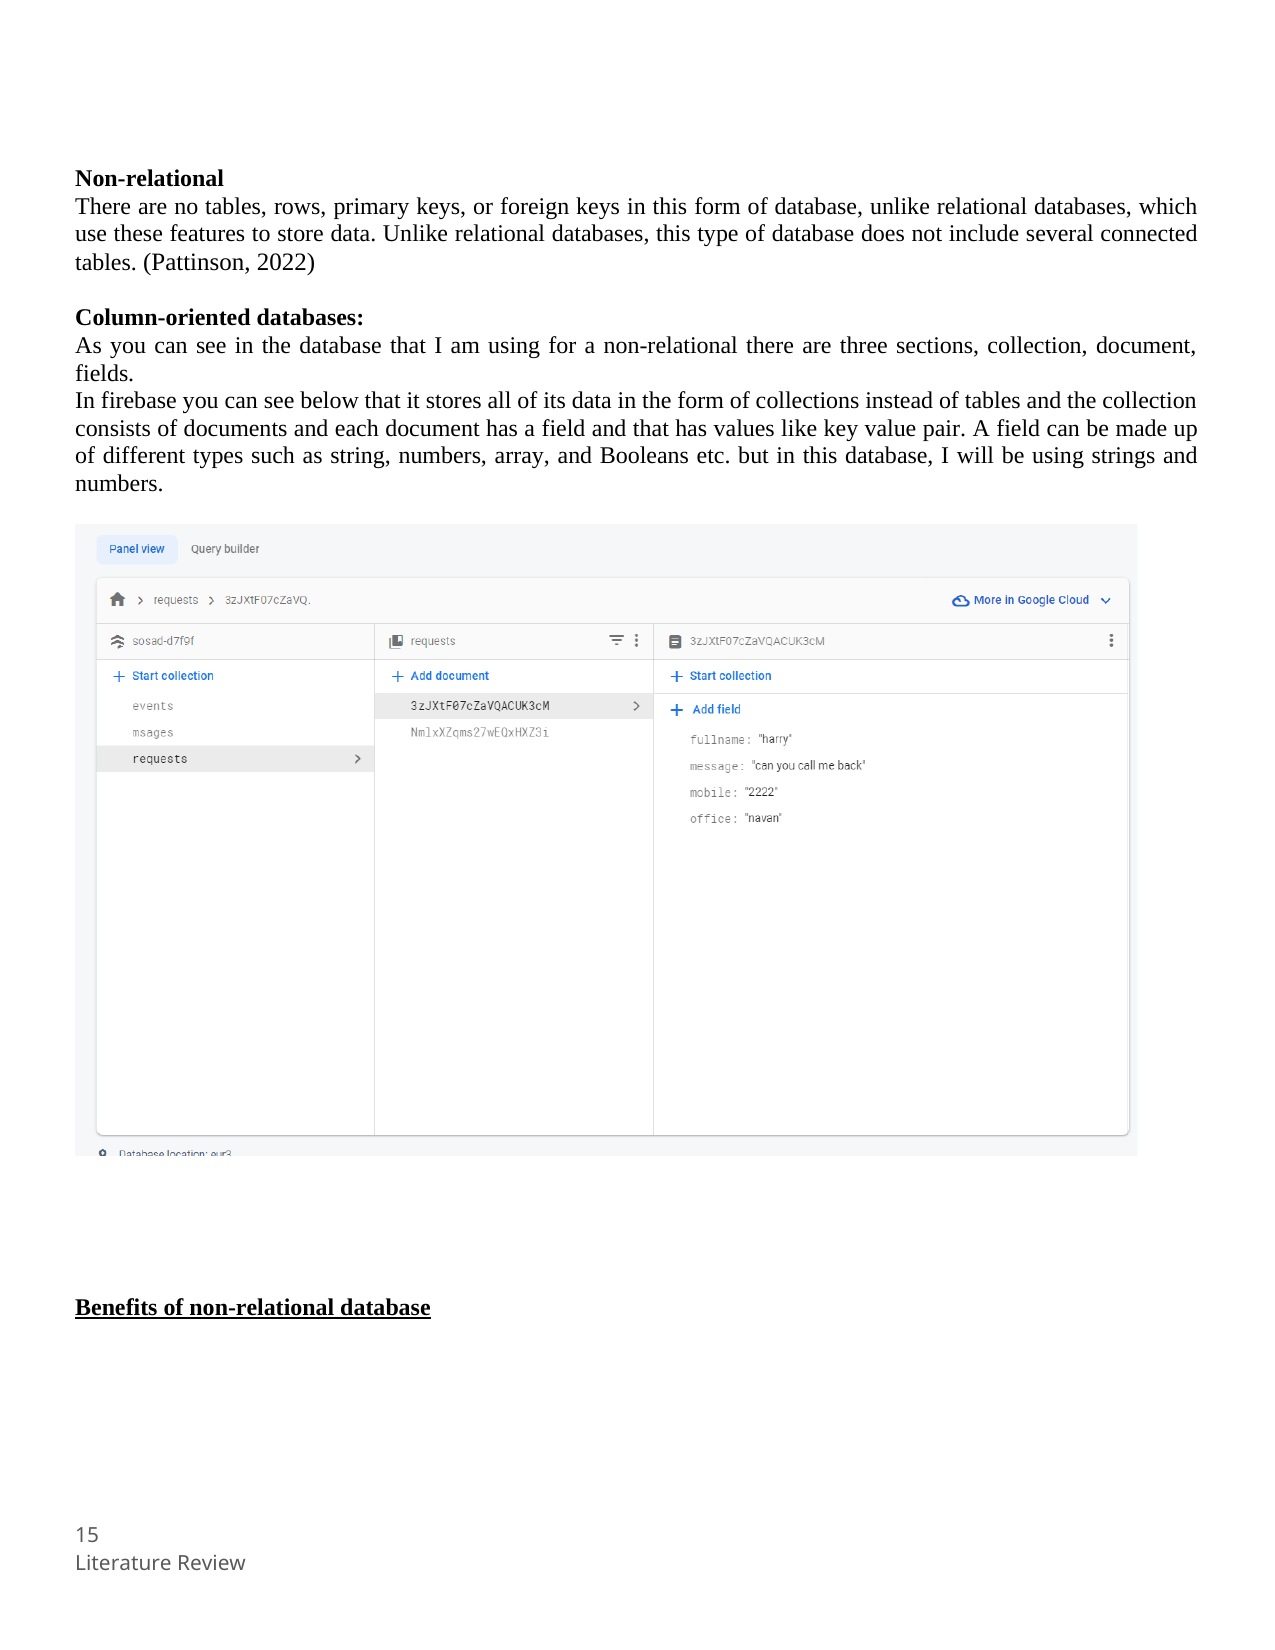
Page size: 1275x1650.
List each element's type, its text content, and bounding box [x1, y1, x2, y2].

text As you can see in the database that I am using for a non-relational there are three sections, collection, document, fields. [75, 331, 1200, 386]
picture [75, 524, 1138, 1156]
text In firebase you can see below that it stores all of its data in the form of collections instead of tables and the collection consists of documents and each document has a field and that has values like key value pair. A field can be made up of different types such as string, numbers, array, and Booleans etc. but in this database, I will be using strings and numbers. [75, 386, 1200, 497]
text Non-relational [75, 164, 1200, 192]
text Benefits of non-relational database [75, 1293, 1200, 1321]
text There are no tables, rows, primary keys, or foreign keys in this form of database, unlike relational databases, which use these features to store data. Unlike relational databases, this type of database does not include several connected tables. [75, 192, 1200, 276]
text Column-oriented databases: [75, 303, 1200, 331]
